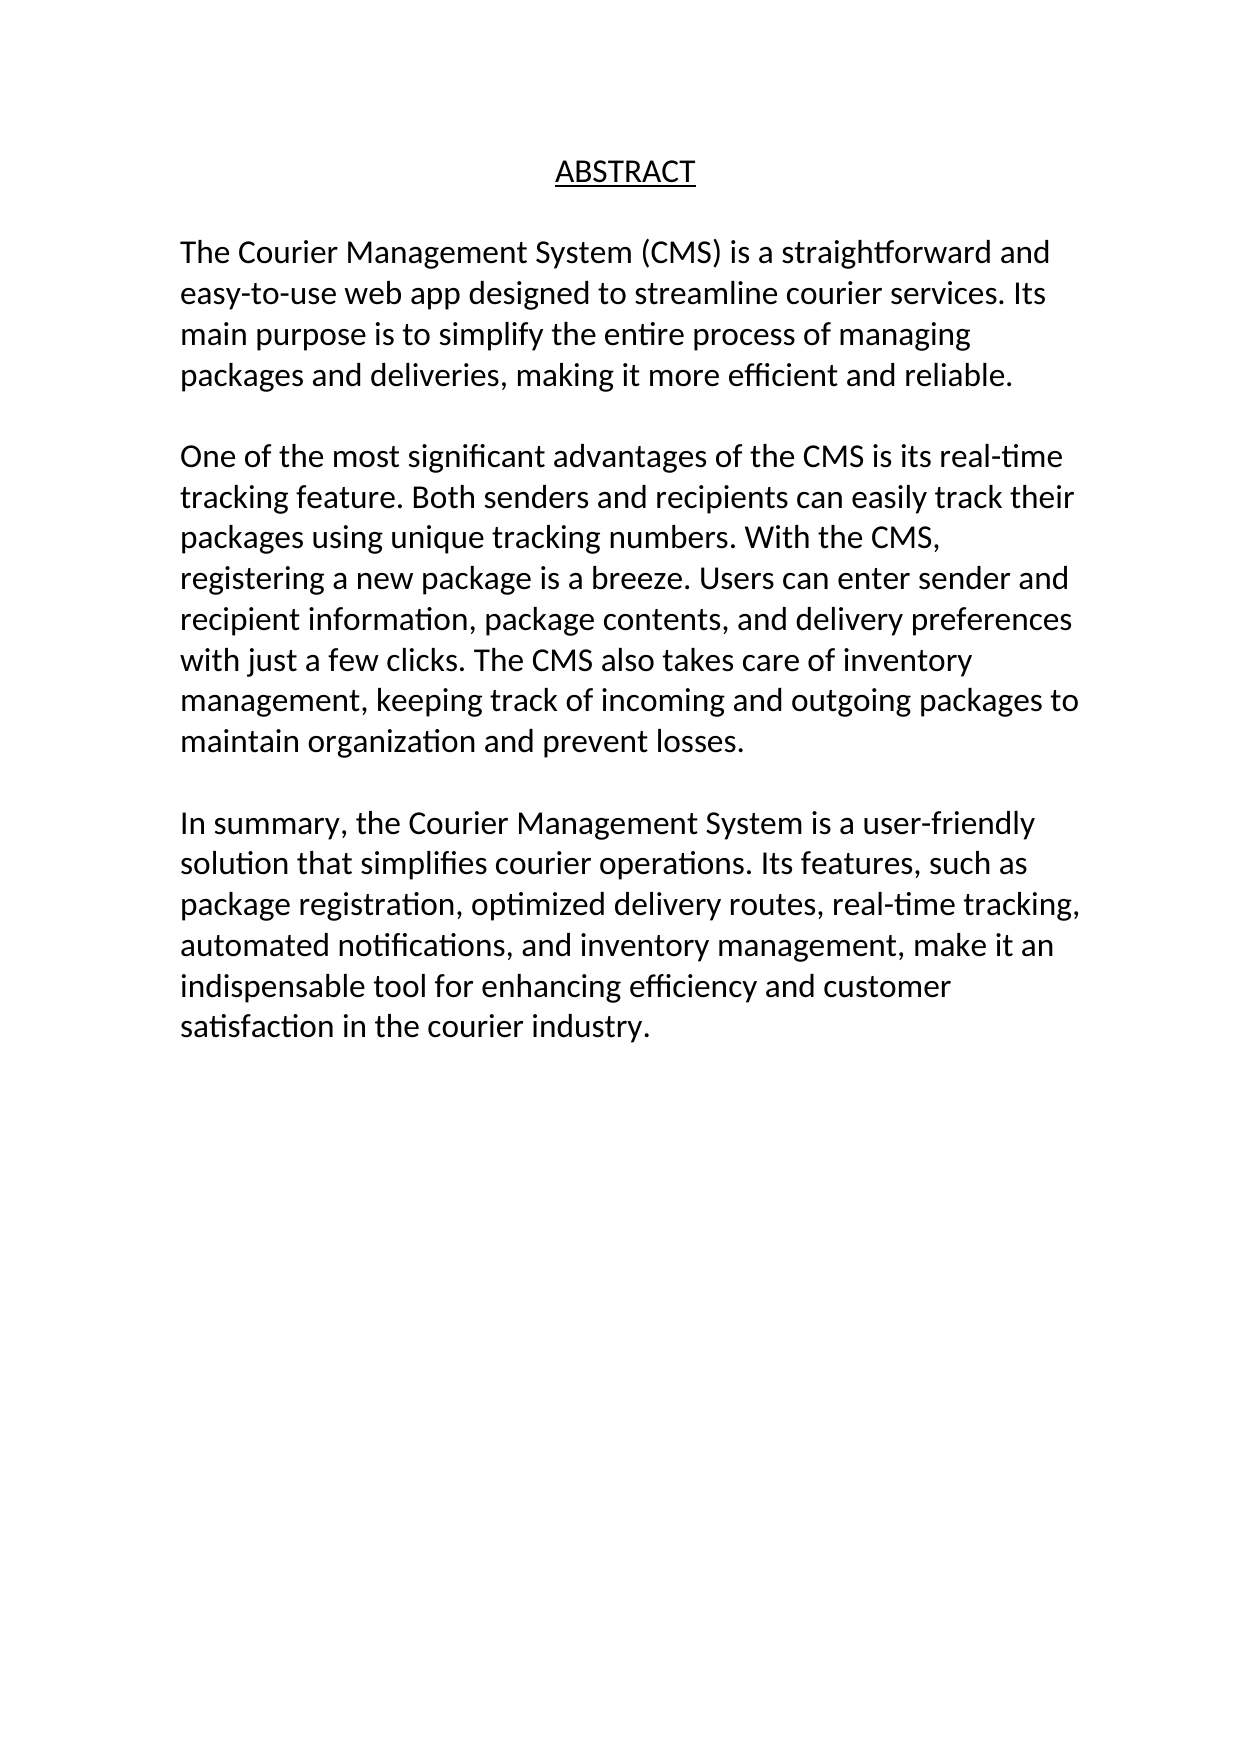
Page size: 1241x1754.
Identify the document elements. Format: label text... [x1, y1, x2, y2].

text The Courier Management System (CMS) is a straightforward and easy-to-use web app designed to streamline courier services. Its main purpose is to simplify the entire process of managing packages and deliveries, making it more efficient and reliable. [180, 231, 1090, 394]
text One of the most significant advantages of the CMS is its real-time tracking feature. Both senders and recipients can easily track their packages using unique tracking numbers. With the CMS, registering a new package is a breeze. Users can enter sender and recipient information, package contents, and delivery preferences with just a few clicks. The CMS also takes care of inventory management, keeping track of incoming and outgoing packages to maintain organization and prevent losses. [180, 435, 1090, 761]
text In summary, the Courier Management System is a user-friendly solution that simplifies courier operations. Its features, such as package registration, optimized delivery routes, real-time tracking, automated notifications, and inventory management, make it an indispensable tool for enhancing efficiency and customer satisfaction in the courier industry. [180, 802, 1090, 1046]
text ABSTRACT [555, 150, 1090, 191]
